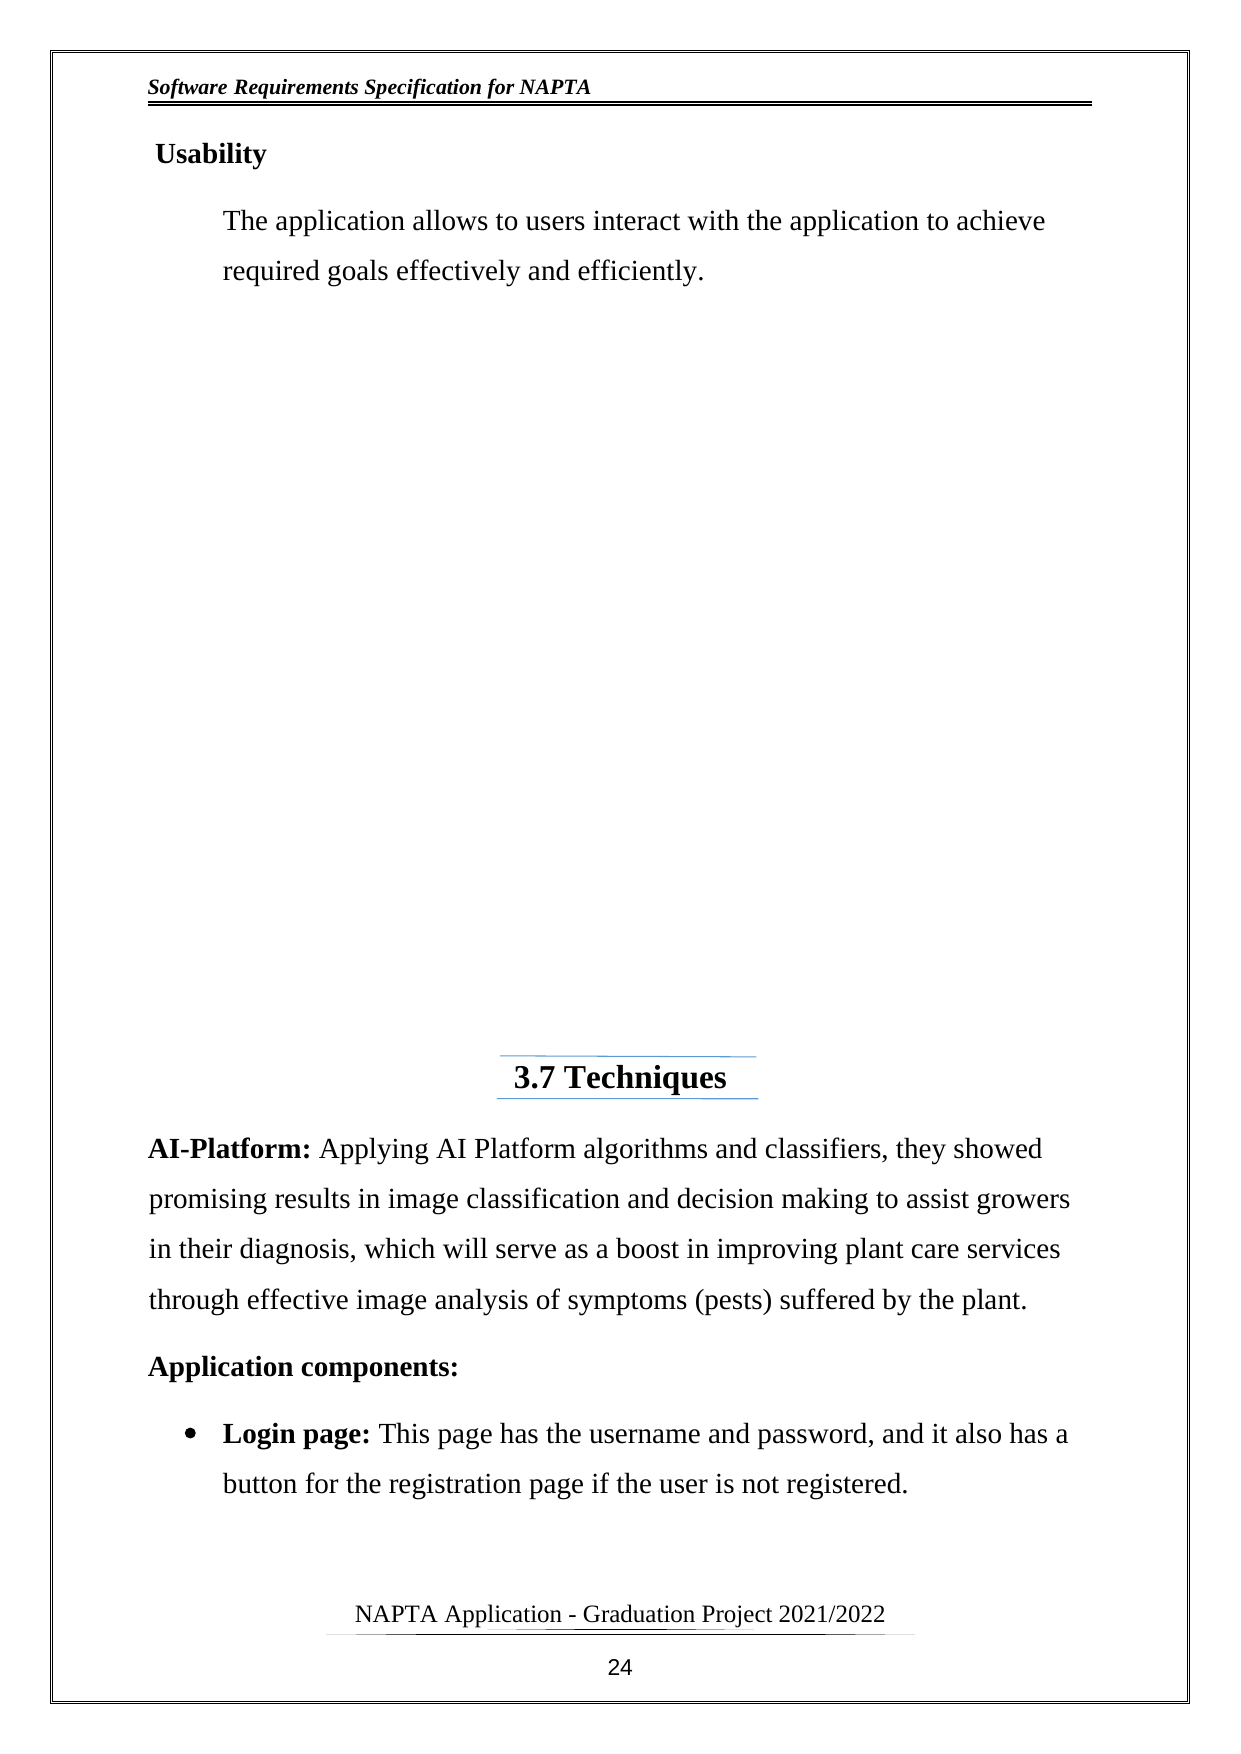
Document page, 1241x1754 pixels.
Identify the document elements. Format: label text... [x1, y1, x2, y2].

list The application allows to users interact with the application to achieve required goals effectively and efficiently. [223, 203, 1092, 287]
text 3.7 Techniques [148, 1057, 1092, 1095]
list Login page: This page has the username and password, and it also has a button for the registration page if the user is not registered. [185, 1416, 1092, 1500]
text Application components: [148, 1349, 1092, 1382]
text AI-Platform: Applying AI Platform algorithms and classifiers, they showed promising results in image classification and decision making to assist growers in their diagnosis, which will serve as a boost in improving plant care services through effective image analysis of symptoms (pests) suffered by the plant. [148, 1131, 1092, 1316]
text Usability [148, 136, 1092, 169]
